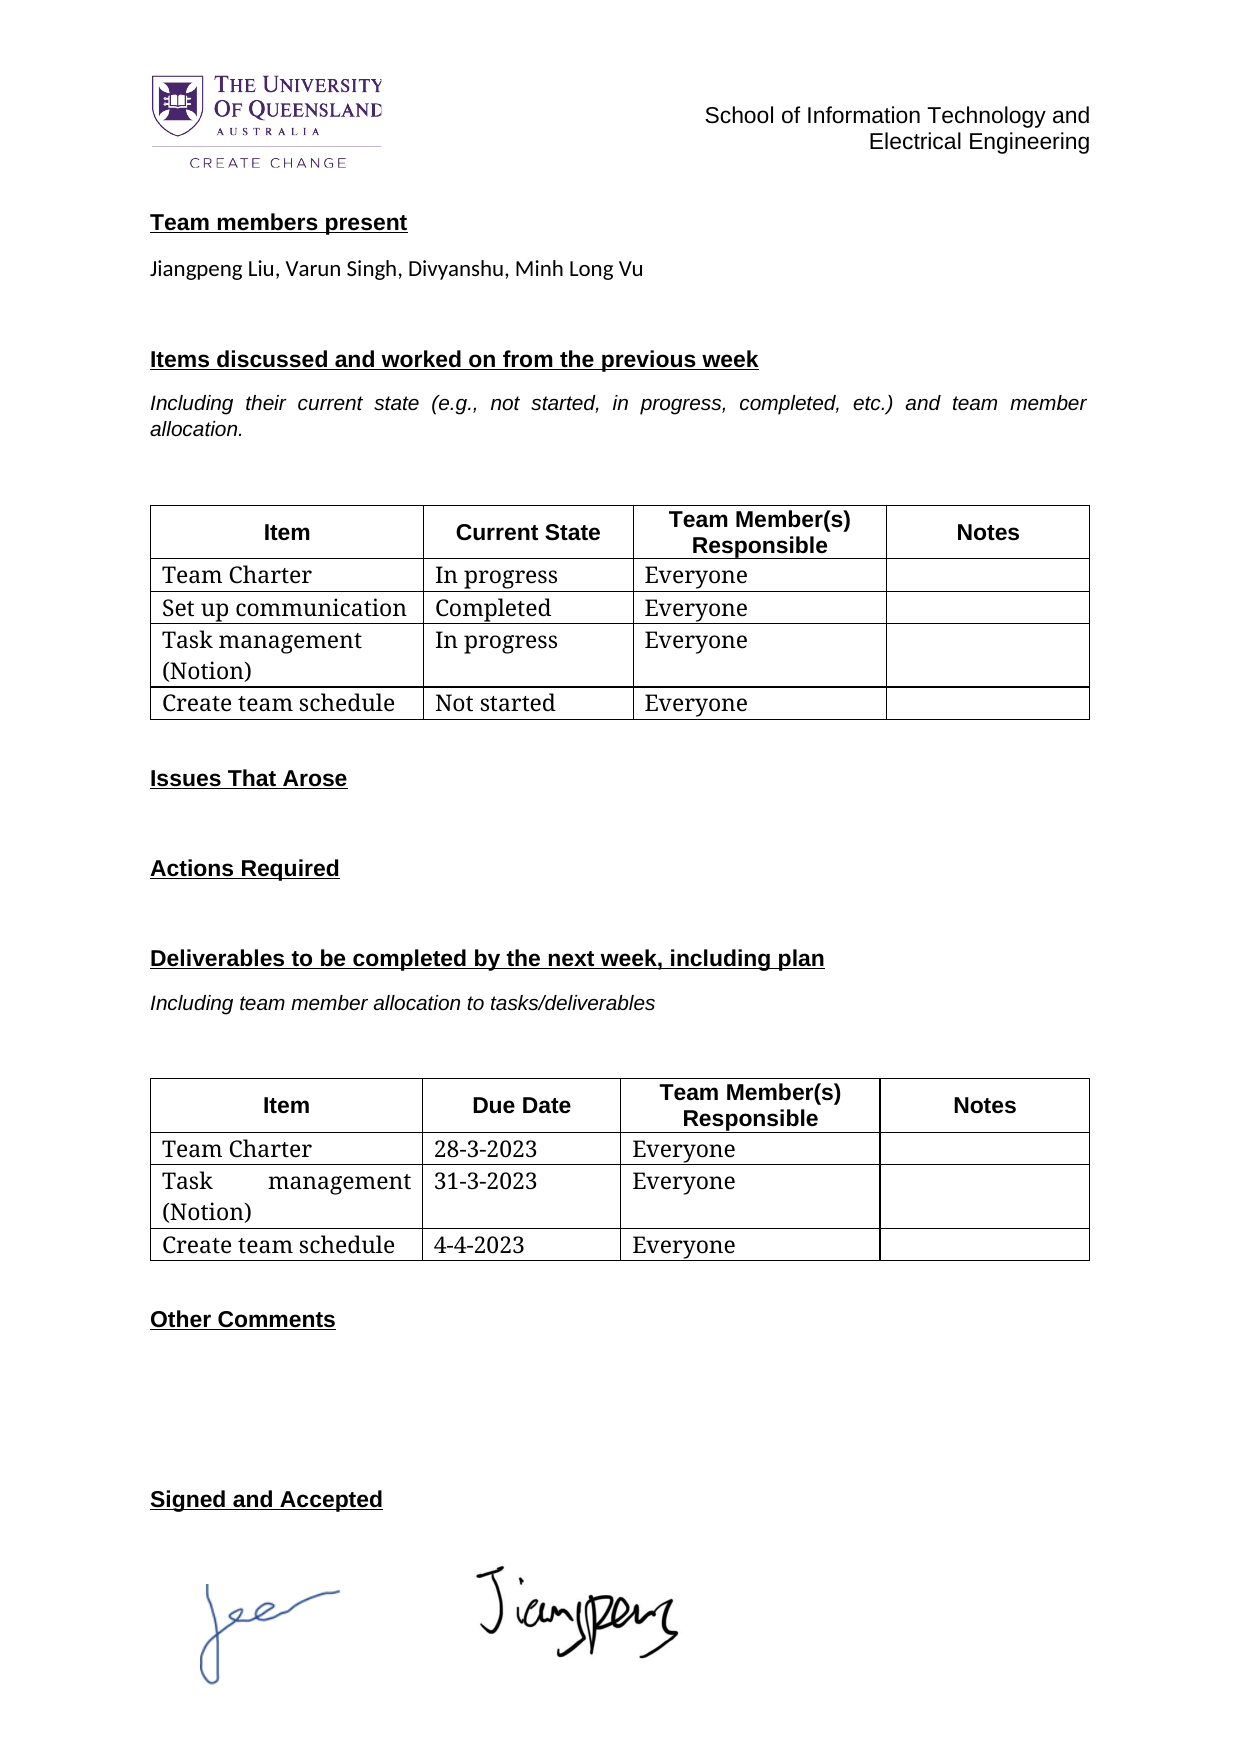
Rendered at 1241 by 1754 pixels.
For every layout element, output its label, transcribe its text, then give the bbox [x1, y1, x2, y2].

table_cell Everyone [621, 1133, 879, 1164]
table_header Notes [881, 1079, 1089, 1132]
table_cell 28-3-2023 [423, 1133, 620, 1164]
table_cell In progress [424, 559, 633, 591]
table_cell Task management (Notion) [151, 624, 423, 686]
table_cell Everyone [634, 624, 886, 686]
table_cell Create team schedule [151, 688, 423, 719]
text Issues That Arose [150, 765, 1090, 791]
table_cell Everyone [634, 592, 886, 623]
text Items discussed and worked on from the previous week [150, 346, 1090, 372]
table_cell [887, 624, 1089, 686]
table_cell Task management (Notion) [151, 1165, 422, 1227]
text Other Comments [150, 1306, 1090, 1332]
table_cell [881, 1229, 1089, 1260]
table_cell In progress [424, 624, 633, 686]
table_cell Completed [424, 592, 633, 623]
table_cell 31-3-2023 [423, 1165, 620, 1227]
text Including their current state (e.g., not started, in progress, completed, etc.) and team member allocation. [150, 391, 1090, 441]
table_cell [887, 592, 1089, 623]
table_cell Everyone [634, 559, 886, 591]
table_cell [881, 1133, 1089, 1164]
table_cell Team Charter [151, 559, 423, 591]
table_cell [881, 1165, 1089, 1227]
table_header Team Member(s) Responsible [634, 506, 886, 558]
table_cell Everyone [621, 1229, 879, 1260]
table_cell Team Charter [151, 1133, 422, 1164]
text Jiangpeng Liu, Varun Singh, Divyanshu, Minh Long Vu [150, 254, 1090, 282]
text Signed and Accepted [150, 1486, 1090, 1513]
text Deliverables to be completed by the next week, including plan [150, 945, 1090, 972]
table_cell [887, 688, 1089, 719]
text Team members present [150, 209, 1090, 235]
table_header Due Date [423, 1079, 620, 1132]
text Including team member allocation to tasks/deliverables [150, 990, 1090, 1014]
table_cell [887, 559, 1089, 591]
table_header Item [151, 506, 423, 558]
picture [454, 1532, 723, 1696]
table_header Team Member(s) Responsible [621, 1079, 879, 1132]
table_cell Everyone [634, 688, 886, 719]
table_cell Set up communication [151, 592, 423, 623]
text Actions Required [150, 855, 1090, 881]
table_cell Everyone [621, 1165, 879, 1227]
table_header Notes [887, 506, 1089, 558]
table_cell Not started [424, 688, 633, 719]
picture [150, 73, 338, 167]
picture [200, 1584, 340, 1710]
table_header Item [151, 1079, 422, 1132]
table_header Current State [424, 506, 633, 558]
table_cell 4-4-2023 [423, 1229, 620, 1260]
table_cell Create team schedule [151, 1229, 422, 1260]
